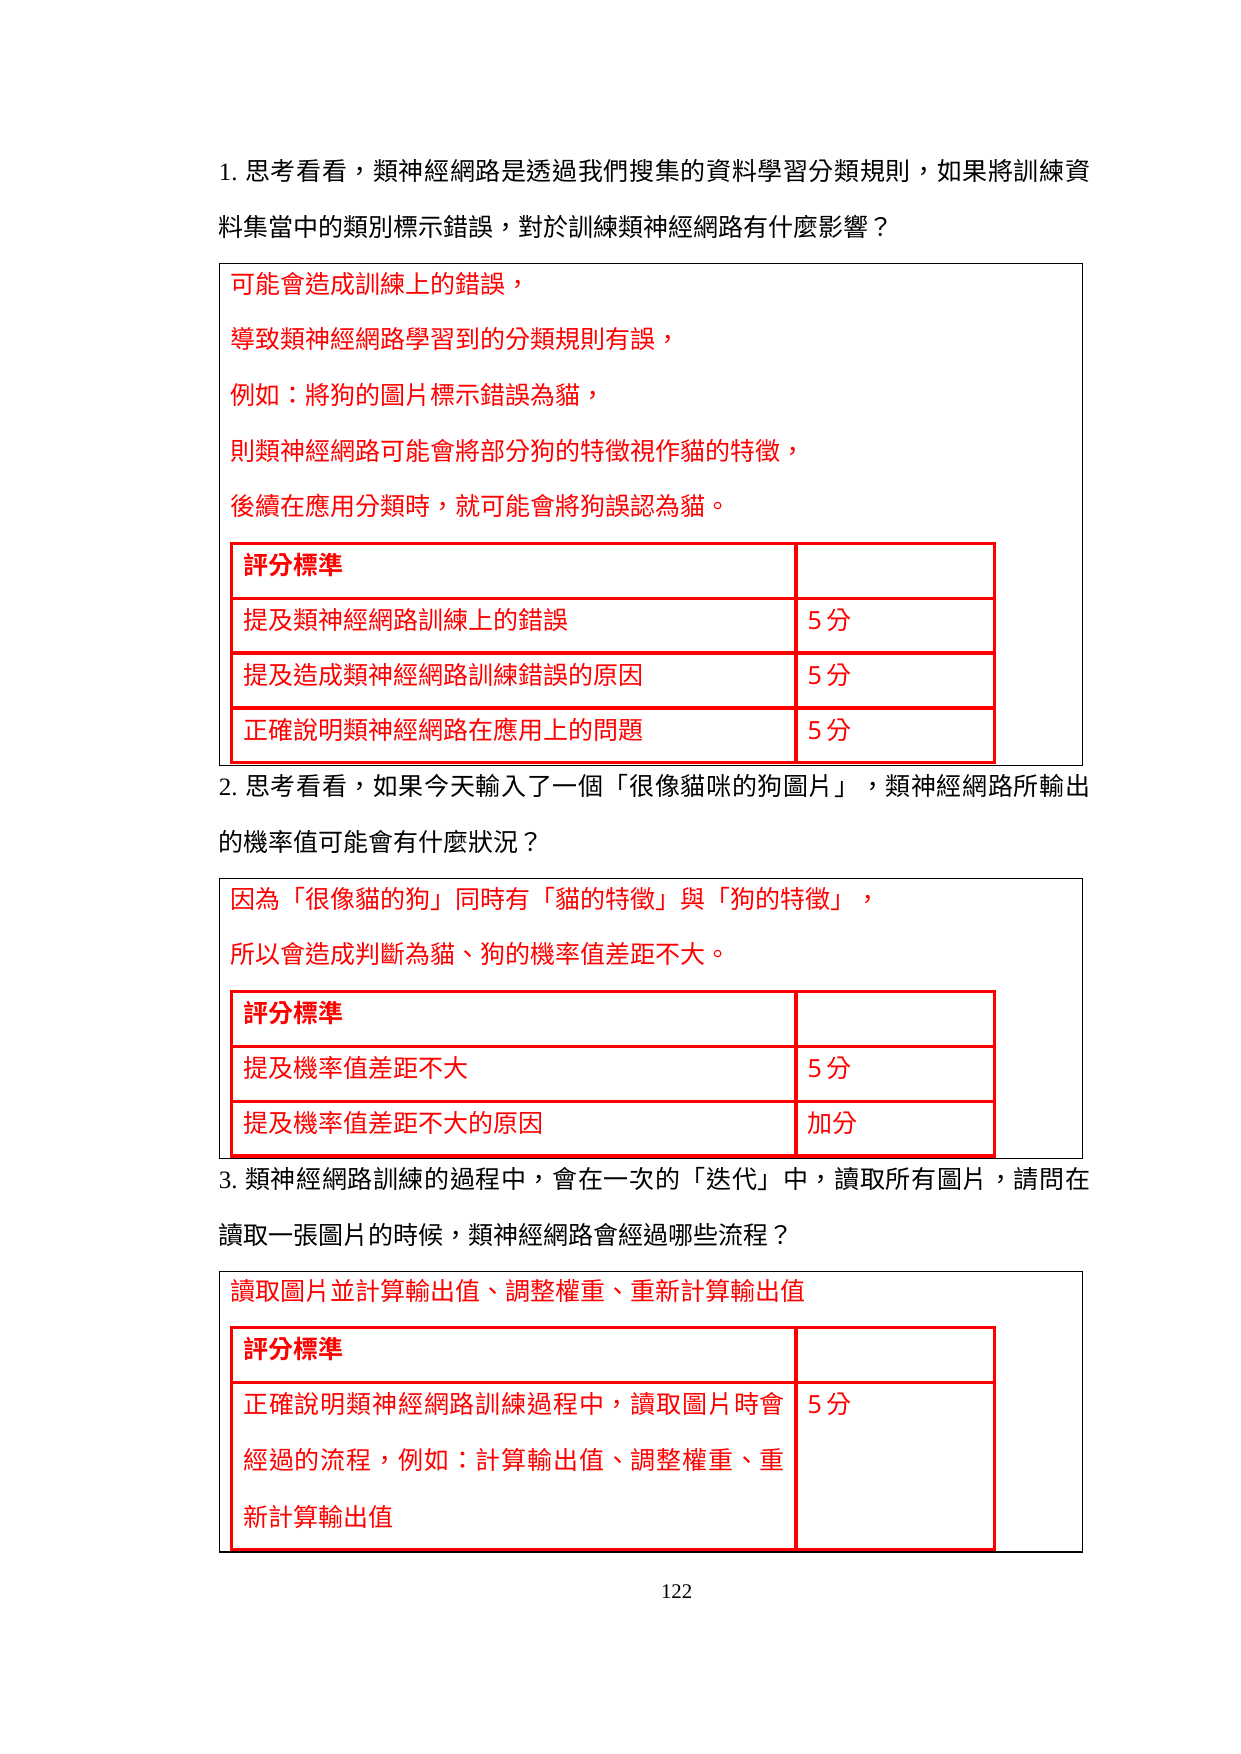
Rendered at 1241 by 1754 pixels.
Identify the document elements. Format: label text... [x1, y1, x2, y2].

table_header 可能會造成訓練上的錯誤， 導致類神經網路學習到的分類規則有誤， 例如：將狗的圖片標示錯誤為貓， 則類神經網路可能會將部分狗的特徵視作貓的特徵， 後續在應用分類時，就可能會將狗誤認為貓。 [220, 264, 1082, 764]
text 3. 類神經網路訓練的過程中，會在一次的「迭代」中，讀取所有圖片，請問在讀取一張圖片的時候，類神經網路會經過哪些流程？ [218, 1159, 1092, 1252]
text 1. 思考看看，類神經網路是透過我們搜集的資料學習分類規則，如果將訓練資料集當中的類別標示錯誤，對於訓練類神經網路有什麼影響？ [218, 151, 1092, 244]
table_header 讀取圖片並計算輸出值、調整權重、重新計算輸出值 [220, 1272, 1082, 1551]
text 2. 思考看看，如果今天輸入了一個「很像貓咪的狗圖片」，類神經網路所輸出的機率值可能會有什麼狀況？ [218, 766, 1092, 859]
table_header 因為「很像貓的狗」同時有「貓的特徵」與「狗的特徵」， 所以會造成判斷為貓、狗的機率值差距不大。 [220, 879, 1082, 1158]
